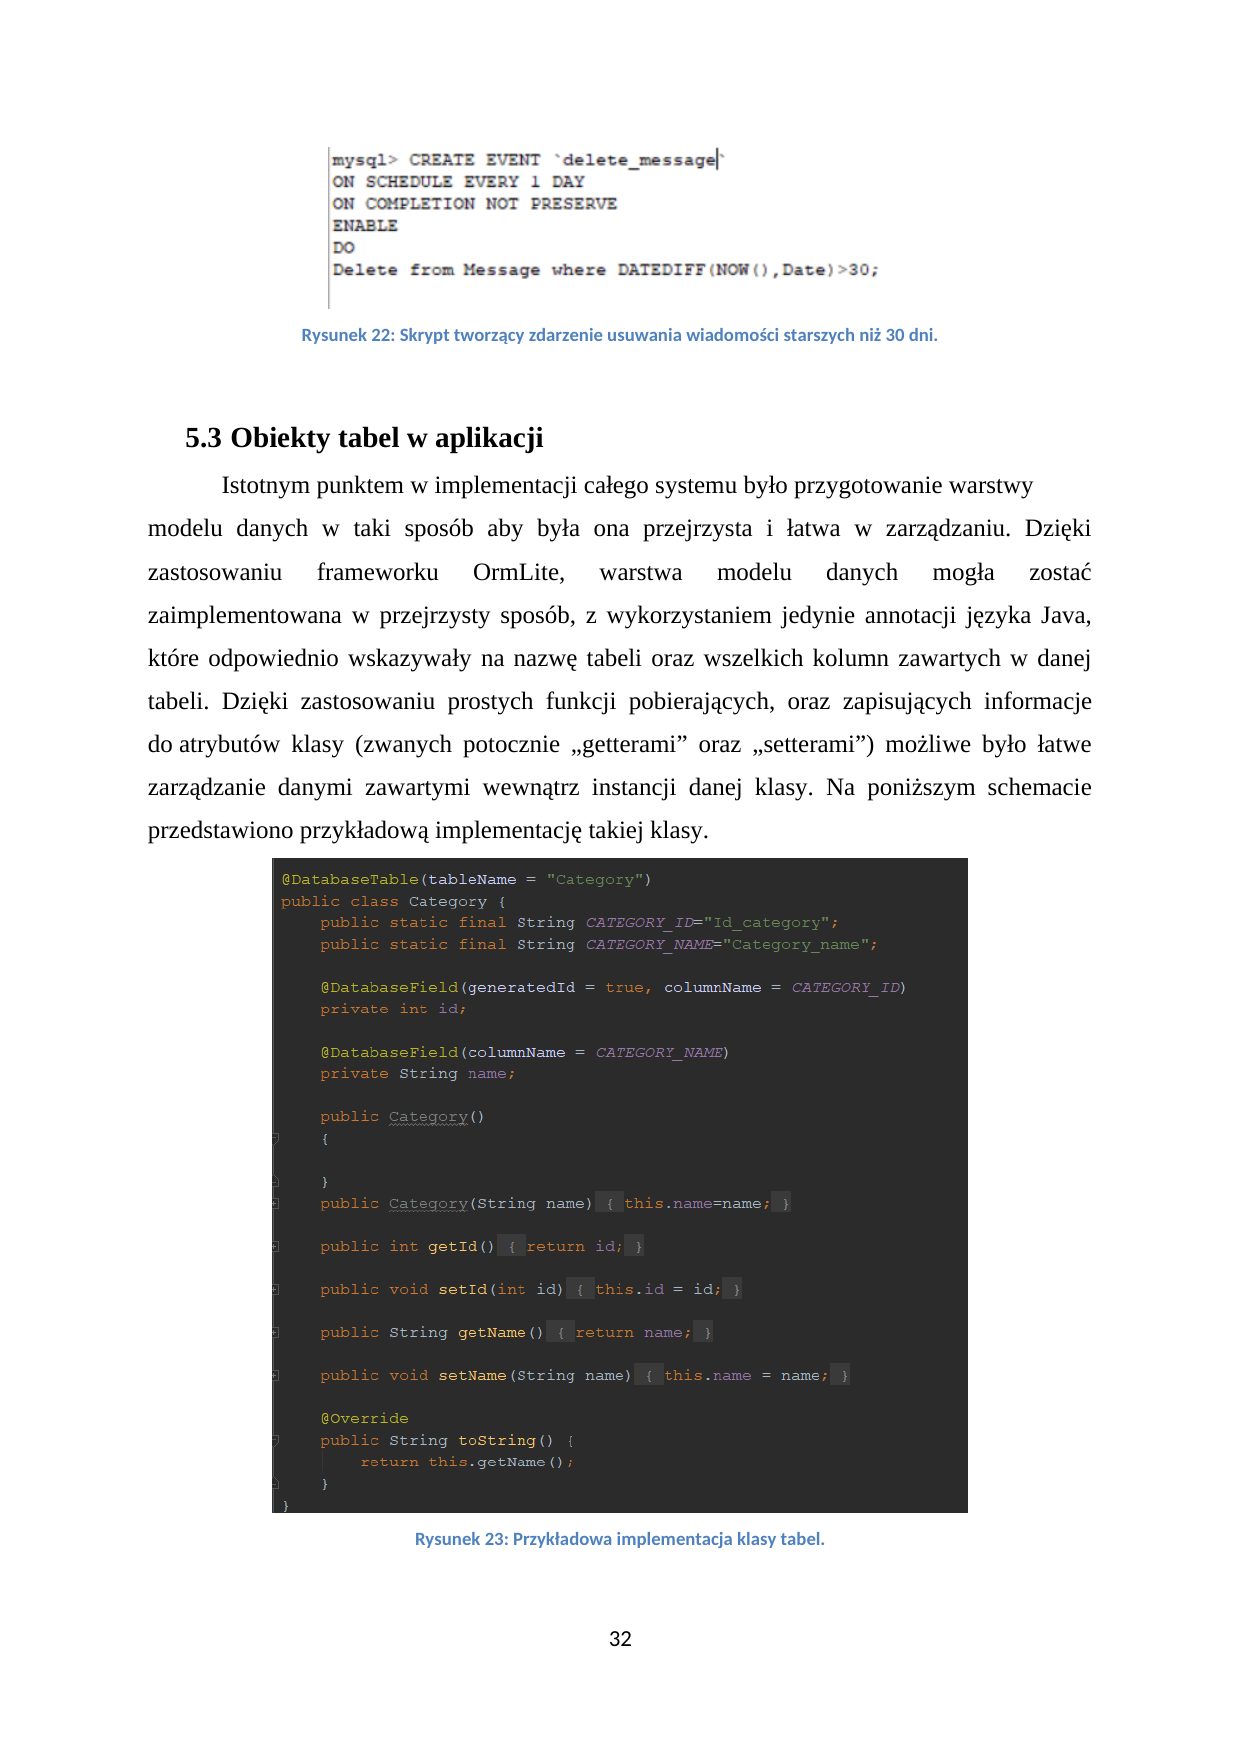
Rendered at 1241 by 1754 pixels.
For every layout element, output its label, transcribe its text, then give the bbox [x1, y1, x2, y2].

picture [328, 147, 912, 309]
picture [272, 858, 968, 1513]
text modelu danych w taki sposób aby była ona przejrzysta i łatwa w zarządzaniu. Dzięki zastosowaniu frameworku OrmLite, warstwa modelu danych mogła zostać zaimplementowana w przejrzysty sposób, z wykorzystaniem jedynie annotacji języka Java, które odpowiednio wskazywały na nazwę tabeli oraz wszelkich kolumn zawartych w danej tabeli. Dzięki zastosowaniu prostych funkcji pobierających, oraz zapisujących informacje do atrybutów klasy (zwanych potocznie „getterami” oraz „setterami”) możliwe było łatwe zarządzanie danymi zawartymi wewnątrz instancji danej klasy. Na poniższym schemacie przedstawiono przykładową implementację takiej klasy. [148, 513, 1093, 844]
list Obiekty tabel w aplikacji [185, 420, 1093, 454]
text Istotnym punktem w implementacji całego systemu było przygotowanie warstwy [221, 470, 1093, 499]
